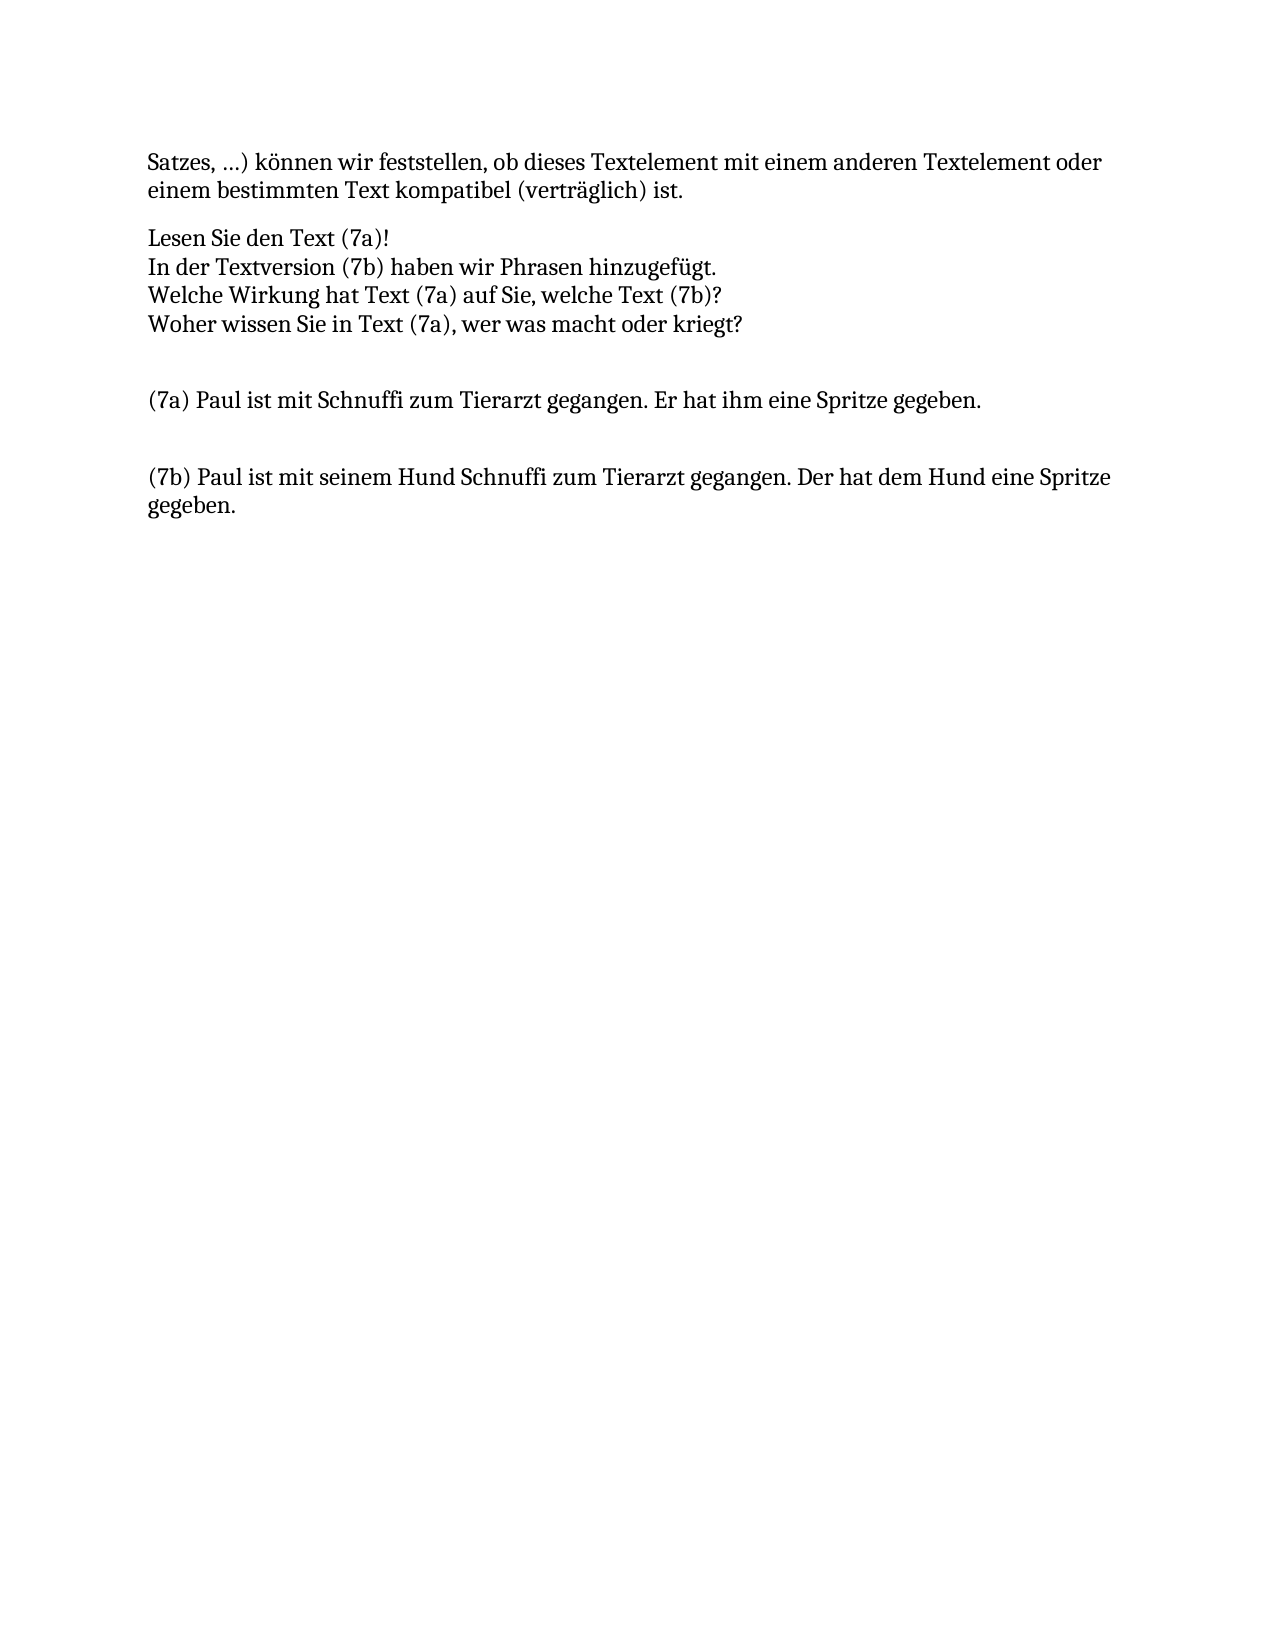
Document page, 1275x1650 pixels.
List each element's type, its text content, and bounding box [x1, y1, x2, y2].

text (7a) Paul ist mit Schnuffi zum Tierarzt gegangen. Er hat ihm eine Spritze gegeben. [148, 386, 1127, 444]
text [148, 148, 1127, 205]
text (7b) Paul ist mit seinem Hund Schnuffi zum Tierarzt gegangen. Der hat dem Hund eine Spritze gegeben. [148, 463, 1127, 549]
text Lesen Sie den Text (7a)! In der Textversion (7b) haben wir Phrasen hinzugefügt. Welche Wirkung hat Text (7a) auf Sie, welche Text (7b)? Woher wissen Sie in Text (7a), wer was macht oder kriegt? [148, 224, 1127, 368]
